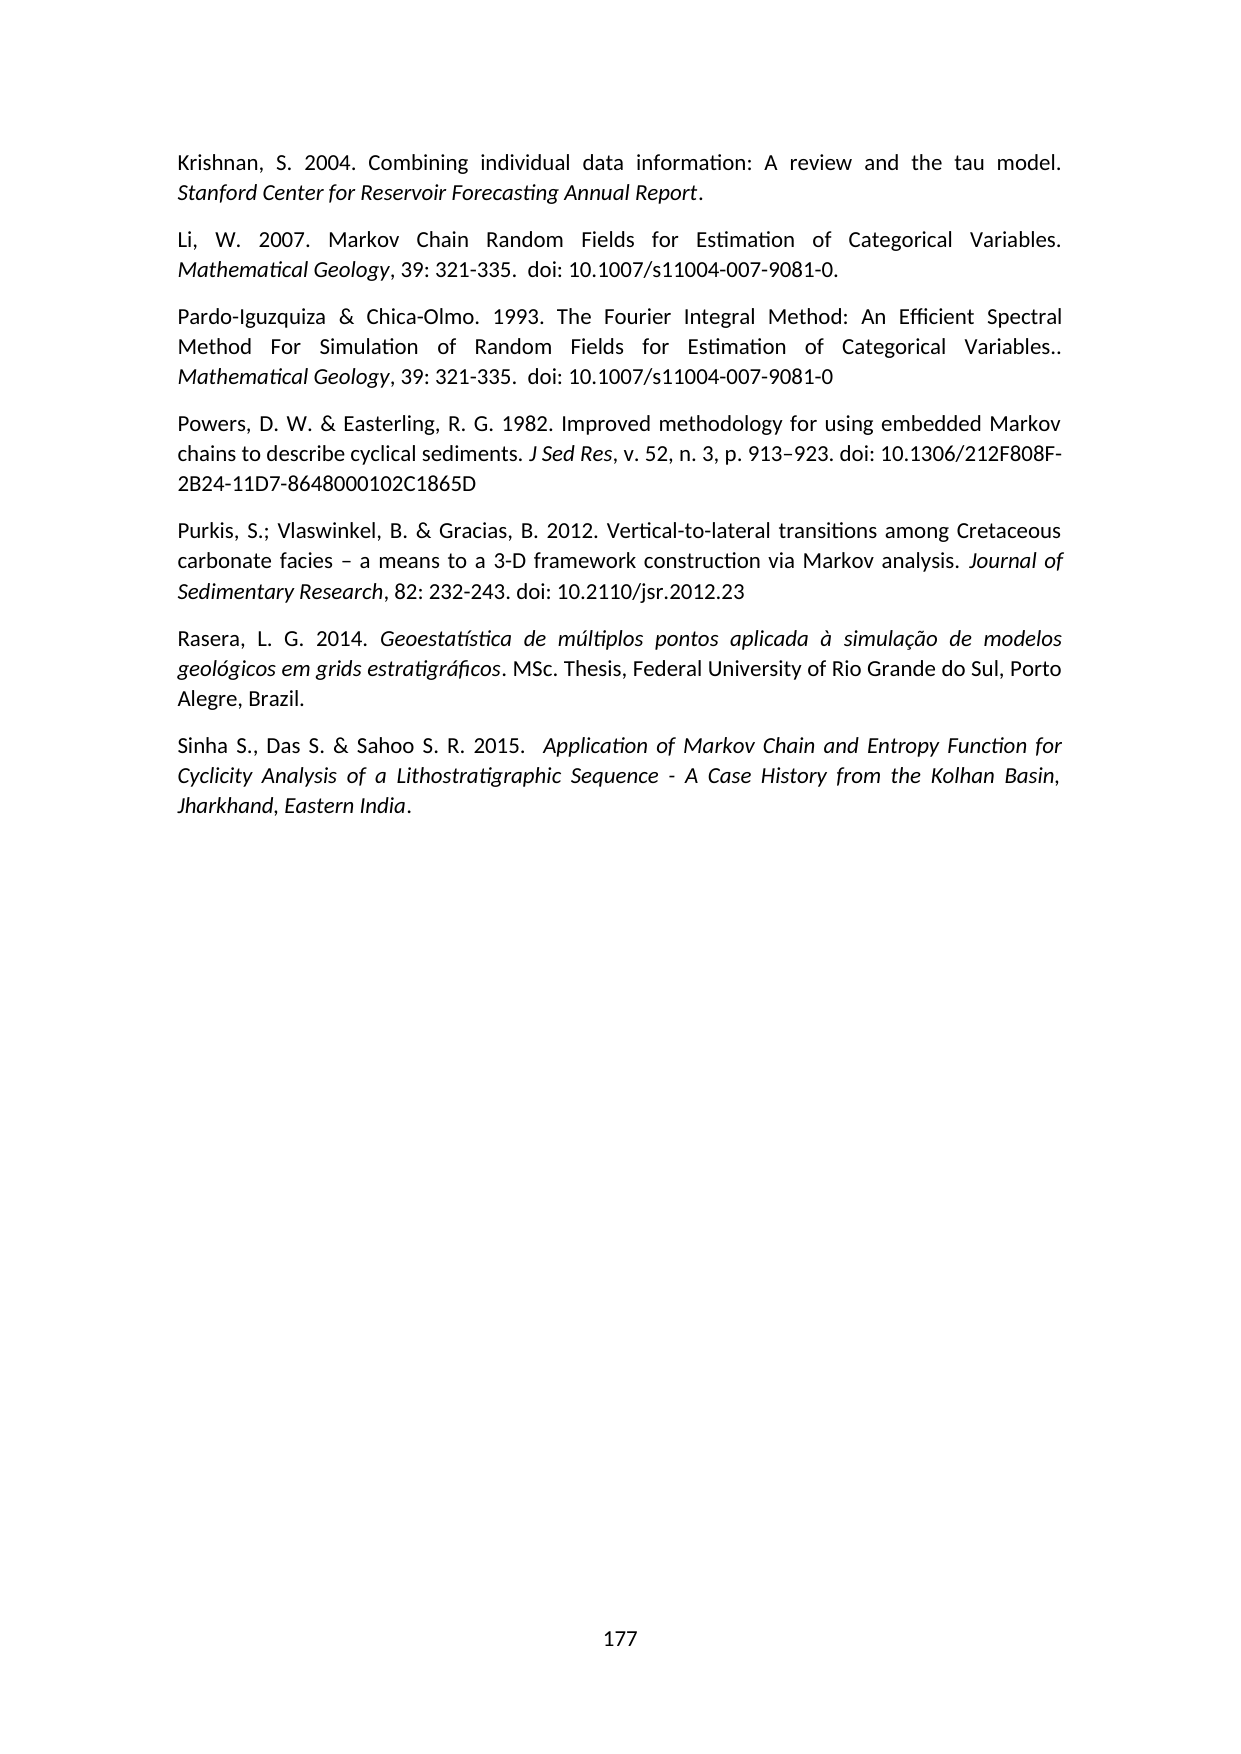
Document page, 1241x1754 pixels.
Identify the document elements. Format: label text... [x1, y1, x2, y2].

text Purkis, S.; Vlaswinkel, B. & Gracias, B. 2012. Vertical-to-lateral transitions among Cretaceous carbonate facies – a means to a 3-D framework construction via Markov analysis. Journal of Sedimentary Research, 82: 232-243. doi: 10.2110/jsr.2012.23 [177, 516, 1063, 605]
text Rasera, L. G. 2014. Geoestatística de múltiplos pontos aplicada à simulação de modelos geológicos em grids estratigráficos. MSc. Thesis, Federal University of Rio Grande do Sul, Porto Alegre, Brazil. [177, 624, 1063, 712]
text Krishnan, S. 2004. Combining individual data information: A review and the tau model. Stanford Center for Reservoir Forecasting Annual Report. [177, 148, 1063, 206]
text Sinha S., Das S. & Sahoo S. R. 2015. Application of Markov Chain and Entropy Function for Cyclicity Analysis of a Lithostratigraphic Sequence - A Case History from the Kolhan Basin, Jharkhand, Eastern India. [177, 731, 1063, 819]
text Li, W. 2007. Markov Chain Random Fields for Estimation of Categorical Variables. Mathematical Geology, 39: 321-335. doi: 10.1007/s11004-007-9081-0. [177, 225, 1063, 283]
text Pardo-Iguzquiza & Chica-Olmo. 1993. The Fourier Integral Method: An Efficient Spectral Method For Simulation of Random Fields for Estimation of Categorical Variables.. Mathematical Geology, 39: 321-335. doi: 10.1007/s11004-007-9081-0 [177, 302, 1063, 390]
text Powers, D. W. & Easterling, R. G. 1982. Improved methodology for using embedded Markov chains to describe cyclical sediments. J Sed Res, v. 52, n. 3, p. 913–923. doi: 10.1306/212F808F-2B24-11D7-8648000102C1865D [177, 409, 1063, 497]
